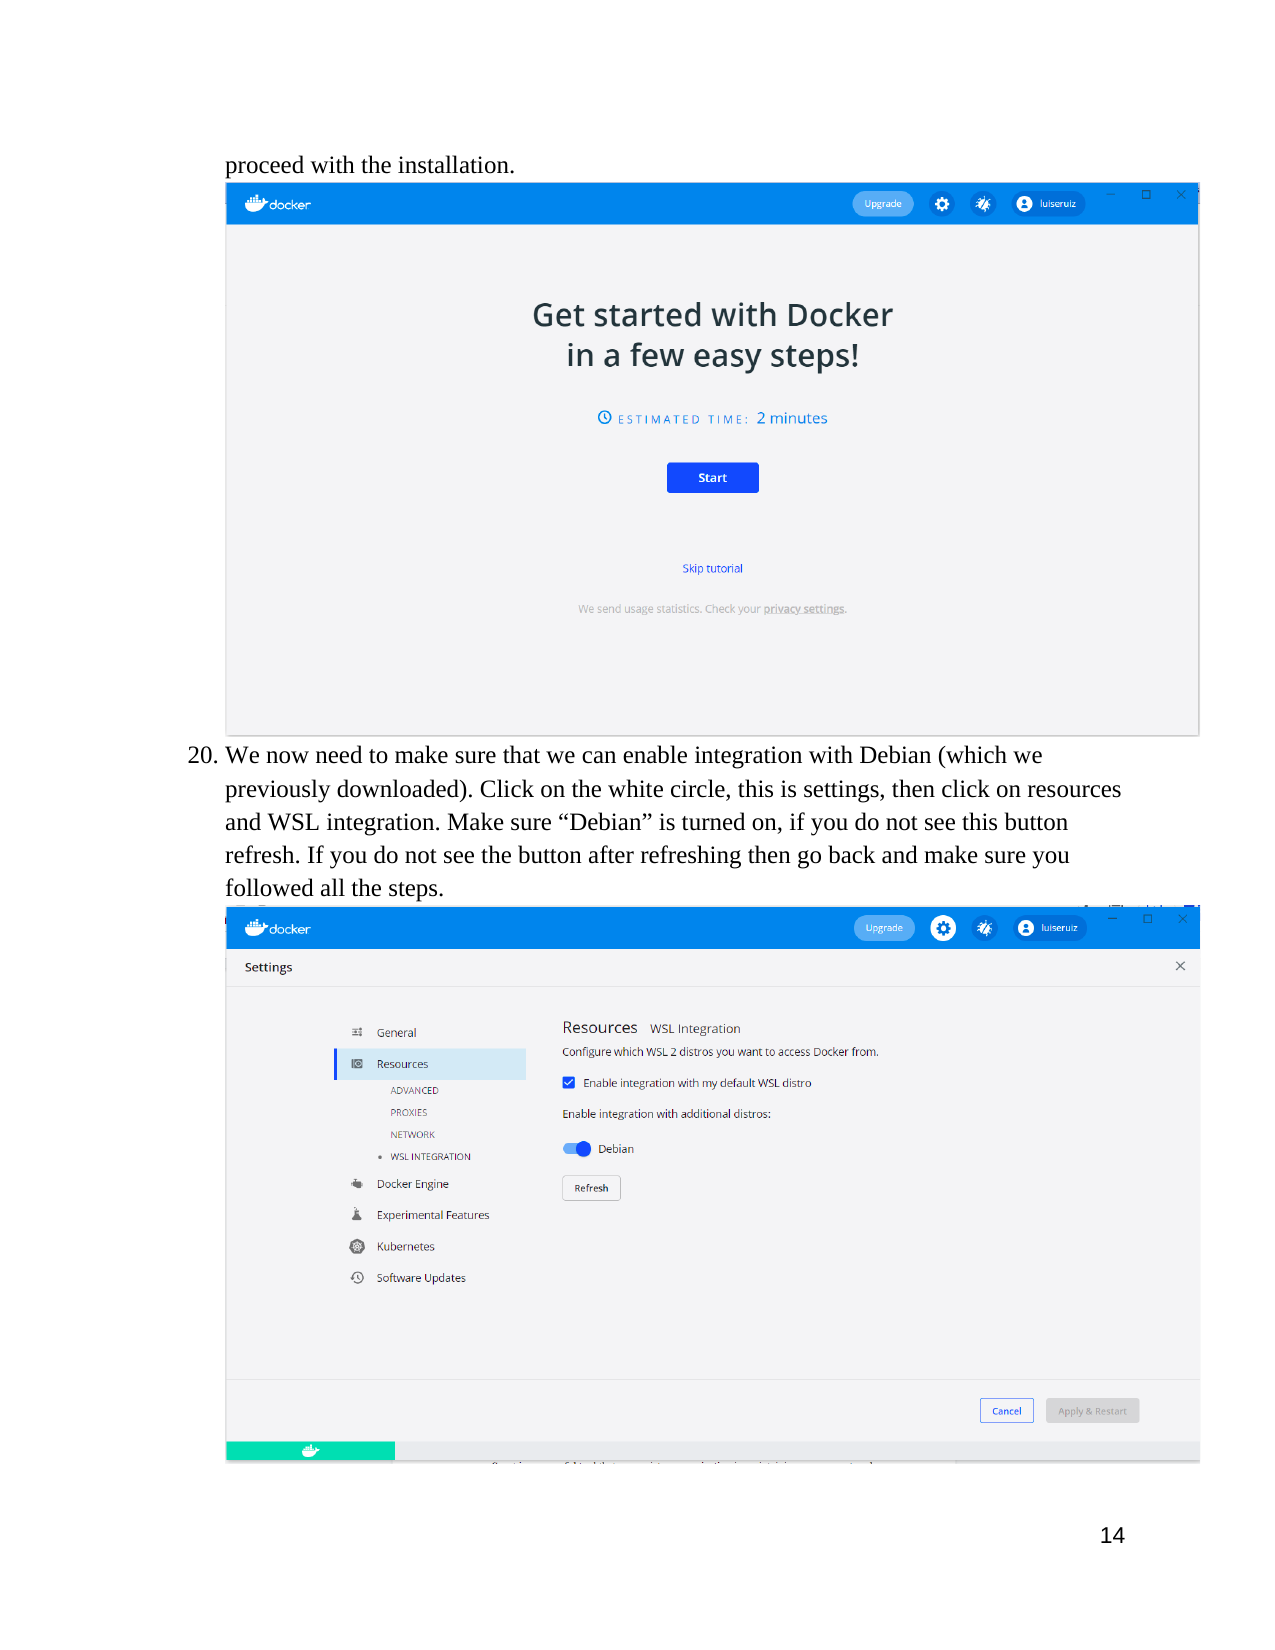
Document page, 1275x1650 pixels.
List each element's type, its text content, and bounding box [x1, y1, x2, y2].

picture [225, 905, 1200, 1464]
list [187, 150, 1125, 737]
picture [225, 182, 1200, 737]
